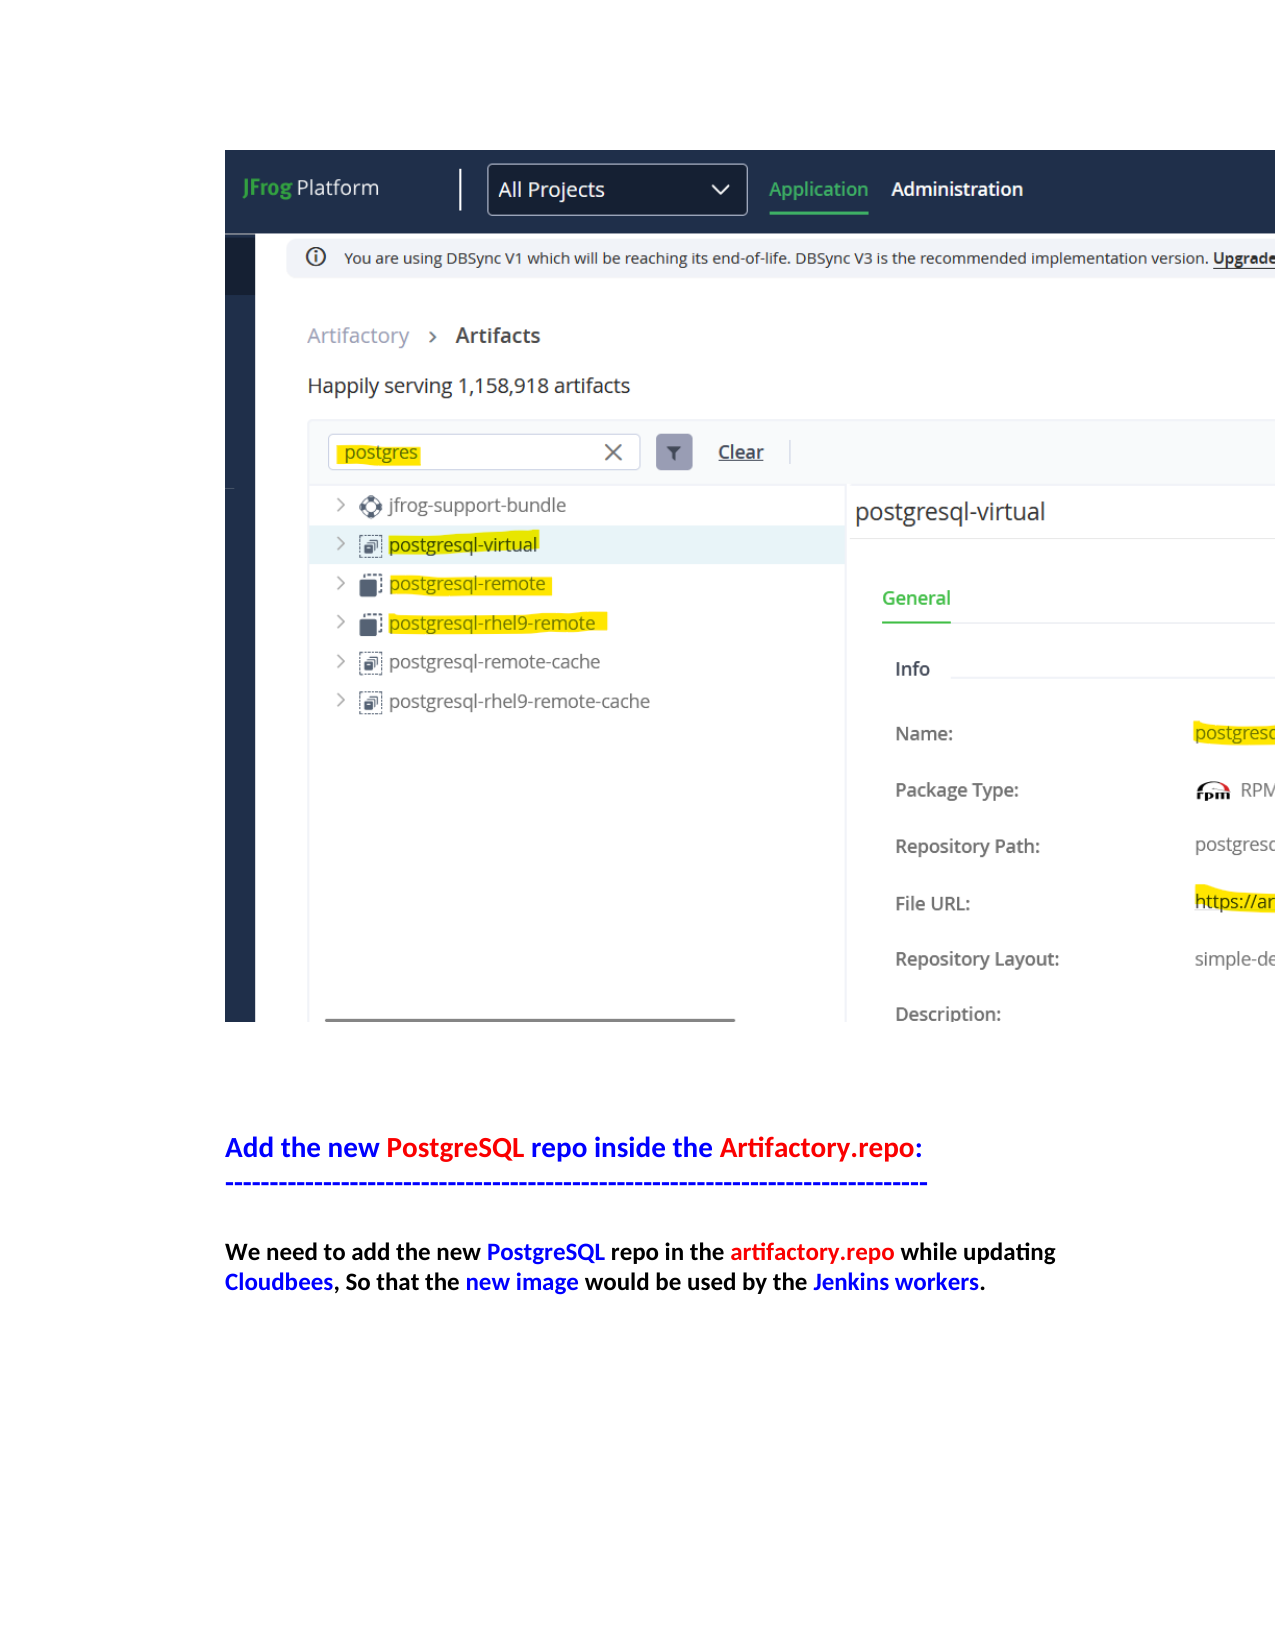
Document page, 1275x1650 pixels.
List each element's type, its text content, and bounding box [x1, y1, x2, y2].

picture [225, 150, 1275, 1022]
text Add the new PostgreSQL repo inside the Artifactory.repo: [225, 1129, 1125, 1164]
text We need to add the new PostgreSQL repo in the artifactory.repo while updating Cloudbees, So that the new image would be used by the Jenkins workers. [225, 1236, 1125, 1297]
text ------------------------------------------------------------------------------- [225, 1164, 1125, 1200]
